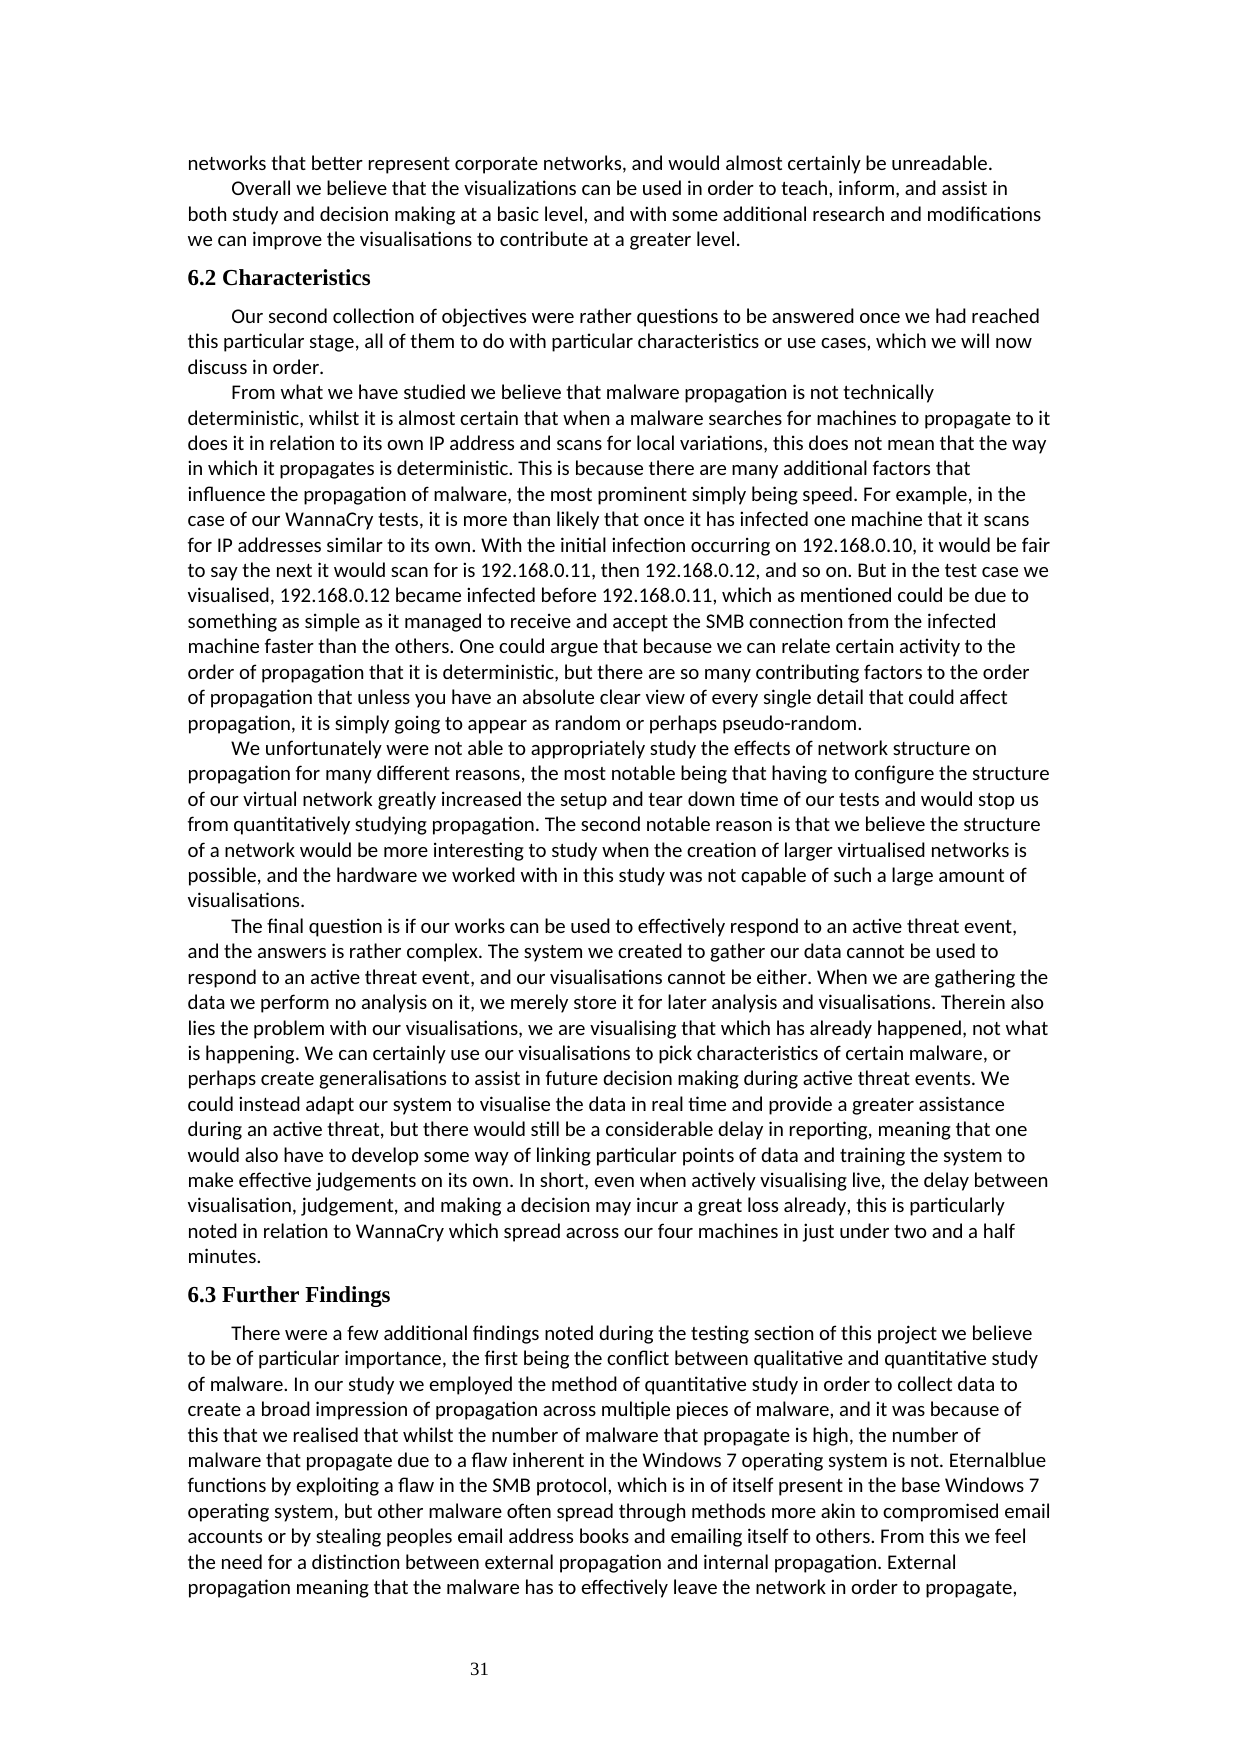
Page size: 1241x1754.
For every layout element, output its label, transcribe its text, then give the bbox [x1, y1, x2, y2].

text From what we have studied we believe that malware propagation is not technically deterministic, whilst it is almost certain that when a malware searches for machines to propagate to it does it in relation to its own IP address and scans for local variations, this does not mean that the way in which it propagates is deterministic. This is because there are many additional factors that influence the propagation of malware, the most prominent simply being speed. For example, in the case of our WannaCry tests, it is more than likely that once it has infected one machine that it scans for IP addresses similar to its own. With the initial infection occurring on 192.168.0.10, it would be fair to say the next it would scan for is 192.168.0.11, then 192.168.0.12, and so on. But in the test case we visualised, 192.168.0.12 became infected before 192.168.0.11, which as mentioned could be due to something as simple as it managed to receive and accept the SMB connection from the infected machine faster than the others. One could argue that because we can relate certain activity to the order of propagation that it is deterministic, but there are so many contributing factors to the order of propagation that unless you have an absolute clear view of every single detail that could affect propagation, it is simply going to appear as random or perhaps pseudo-random. [187, 379, 1053, 735]
text The final question is if our works can be used to effectively respond to an active threat event, and the answers is rather complex. The system we created to gather our data cannot be used to respond to an active threat event, and our visualisations cannot be either. When we are gathering the data we perform no analysis on it, we merely store it for later analysis and visualisations. Therein also lies the problem with our visualisations, we are visualising that which has already happened, not what is happening. We can certainly use our visualisations to pick characteristics of certain malware, or perhaps create generalisations to assist in future decision making during active threat events. We could instead adapt our system to visualise the data in real time and provide a greater assistance during an active threat, but there would still be a considerable delay in reporting, meaning that one would also have to develop some way of linking particular points of data and training the system to make effective judgements on its own. In short, even when actively visualising live, the delay between visualisation, judgement, and making a decision may incur a great loss already, this is particularly noted in relation to WannaCry which spread across our four machines in just under two and a half minutes. [187, 913, 1053, 1269]
subtitle 6.2 Characteristics [187, 264, 1053, 291]
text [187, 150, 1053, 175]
text Overall we believe that the visualizations can be used in order to teach, inform, and assist in both study and decision making at a basic level, and with some additional research and modifications we can improve the visualisations to contribute at a greater level. [187, 175, 1053, 252]
text Our second collection of objectives were rather questions to be answered once we had reached this particular stage, all of them to do with particular characteristics or use cases, which we will now discuss in order. [187, 303, 1053, 379]
text We unfortunately were not able to appropriately study the effects of network structure on propagation for many different reasons, the most notable being that having to configure the structure of our virtual network greatly increased the setup and tear down time of our tests and would stop us from quantitatively studying propagation. The second notable reason is that we believe the structure of a network would be more interesting to study when the creation of larger virtualised networks is possible, and the hardware we worked with in this study was not capable of such a large amount of visualisations. [187, 735, 1053, 913]
subtitle 6.3 Further Findings [187, 1281, 1053, 1308]
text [187, 1320, 1053, 1600]
